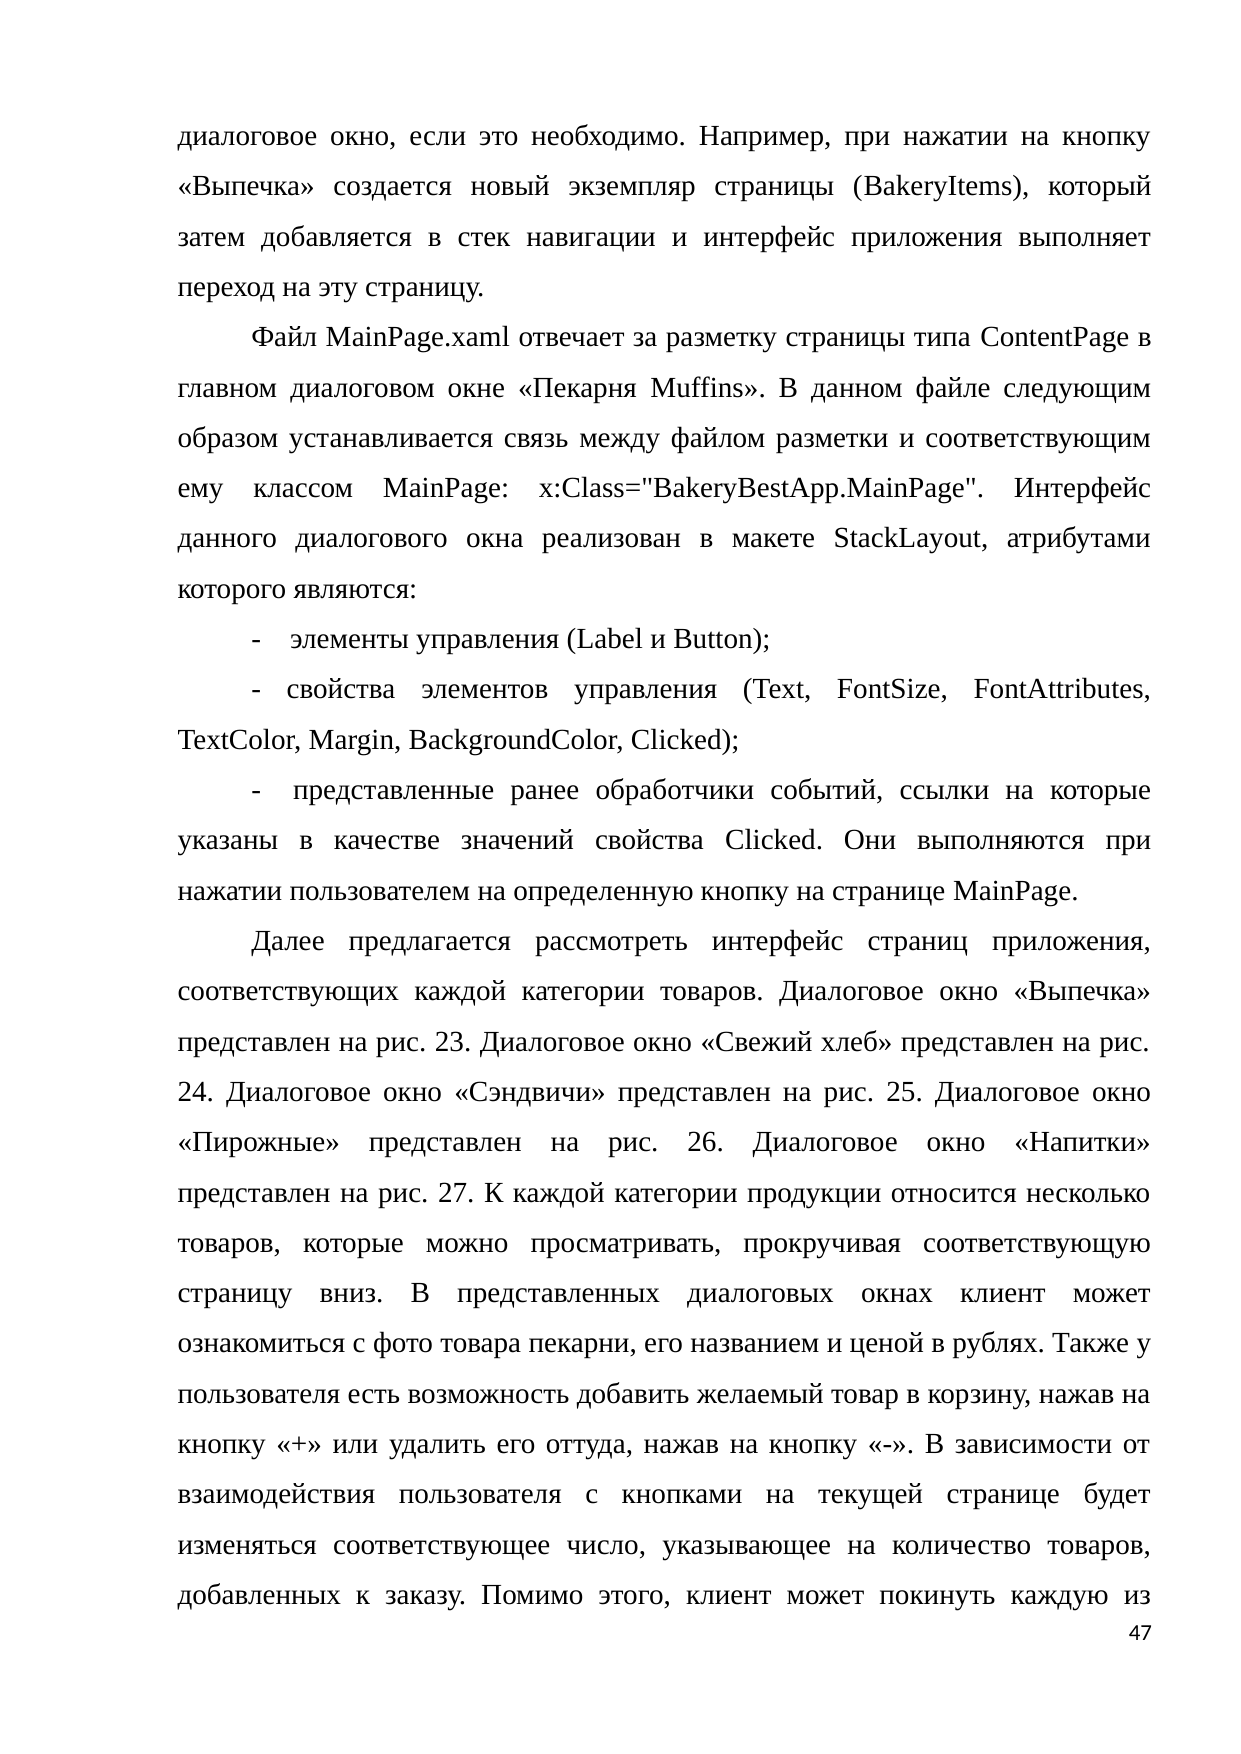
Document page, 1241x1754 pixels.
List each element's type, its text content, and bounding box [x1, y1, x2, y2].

text - свойства элементов управления (Text, FontSize, FontAttributes, TextColor, Margin, BackgroundColor, Clicked); [177, 672, 1152, 755]
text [177, 118, 1152, 303]
text - представленные ранее обработчики событий, ссылки на которые указаны в качестве значений свойства Clicked. Они выполняются при нажатии пользователем на определенную кнопку на странице MainPage. [177, 772, 1152, 906]
text Файл MainPage.xaml отвечает за разметку страницы типа ContentPage в главном диалоговом окне «Пекарня Muffins». В данном файле следующим образом устанавливается связь между файлом разметки и соответствующим ему классом MainPage: x:Class="BakeryBestApp.MainPage". Интерфейс данного диалогового окна реализован в макете StackLayout, атрибутами которого являются: [177, 319, 1152, 604]
text - элементы управления (Label и Button); [177, 621, 1152, 655]
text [177, 923, 1152, 1611]
